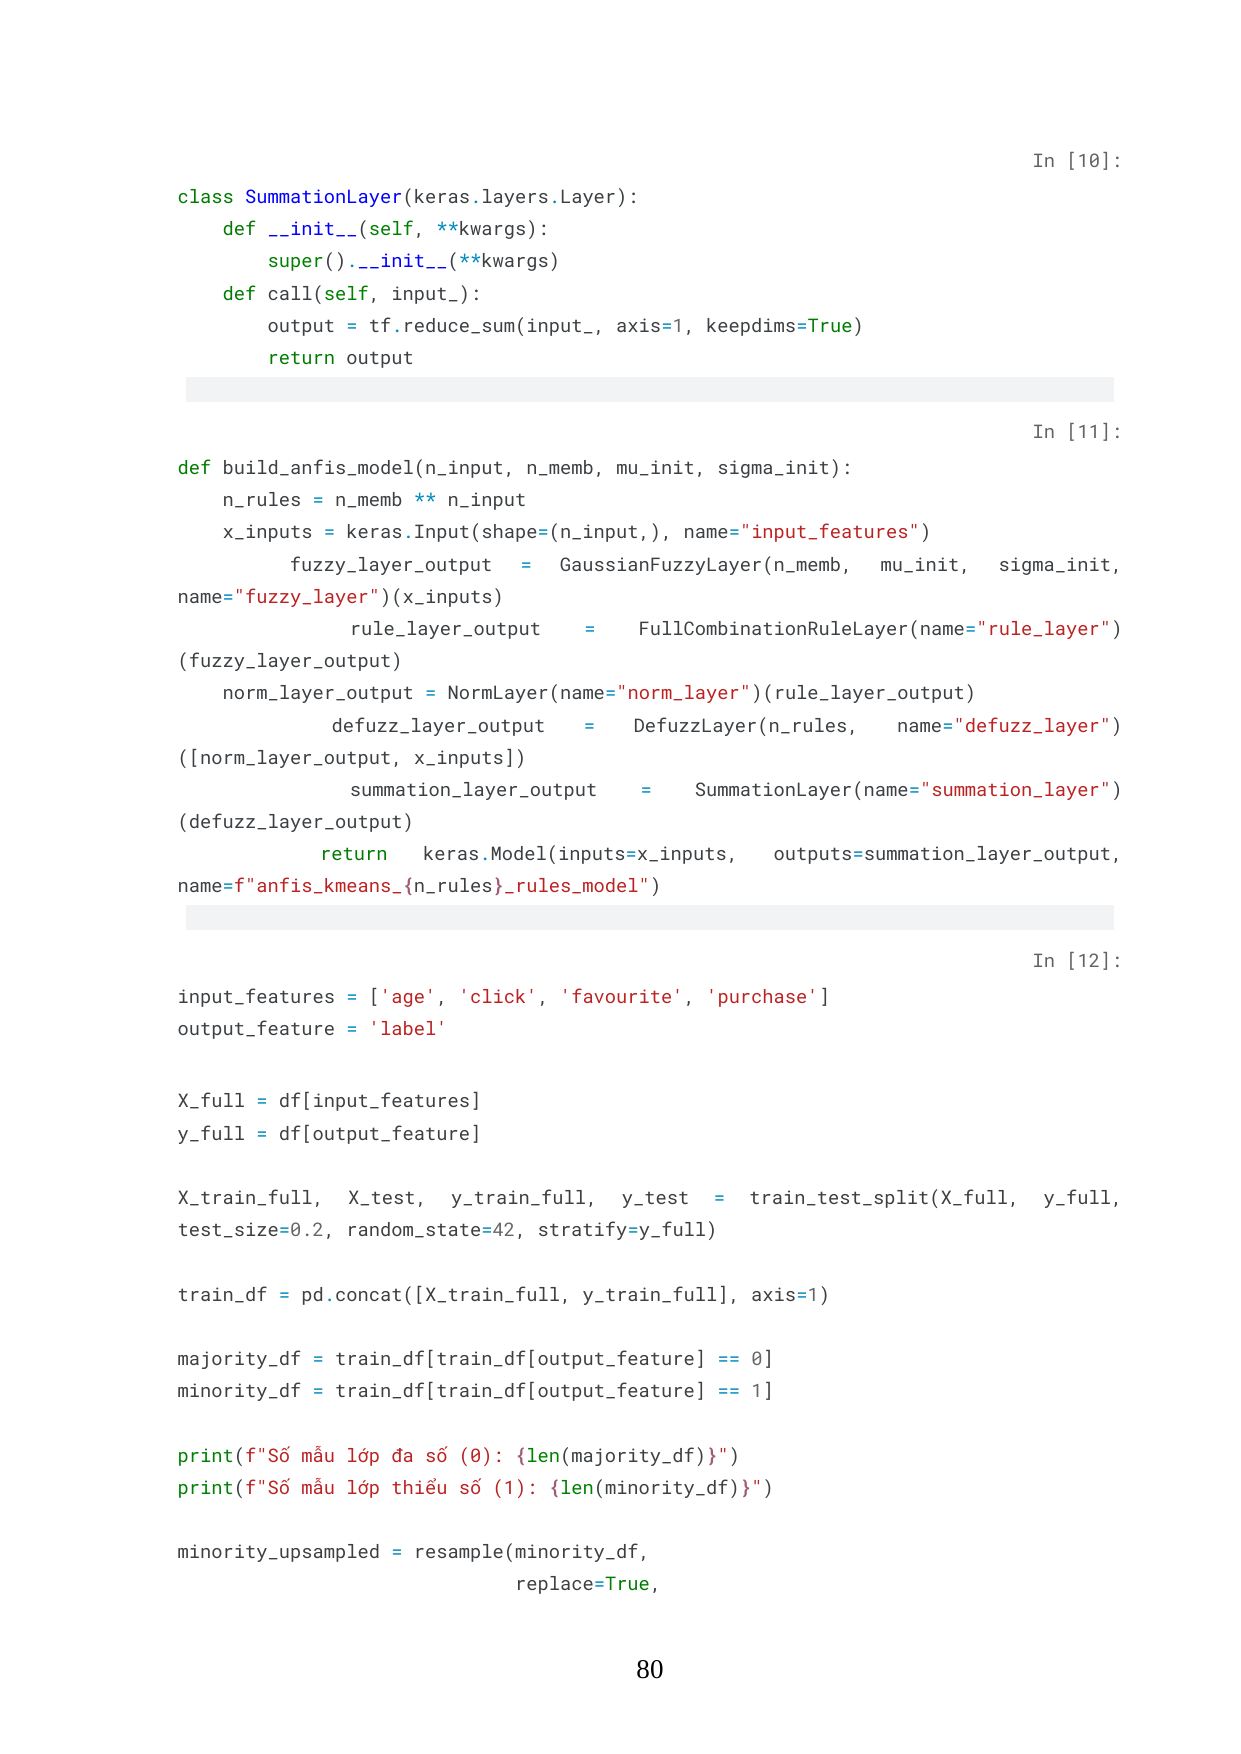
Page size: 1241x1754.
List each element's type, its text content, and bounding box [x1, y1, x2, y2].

text In [12]: [177, 947, 1122, 972]
text fuzzy_layer_output = GaussianFuzzyLayer(n_memb, mu_init, sigma_init, name="fuzzy_layer")(x_inputs) [177, 551, 1122, 608]
text rule_layer_output = FullCombinationRuleLayer(name="rule_layer")(fuzzy_layer_output) [177, 616, 1122, 673]
text print(f"Số mẫu lớp đa số (0): {len(majority_df)}") [177, 1442, 1122, 1467]
text input_features = ['age', 'click', 'favourite', 'purchase'] [177, 983, 1122, 1008]
text class SummationLayer(keras.layers.Layer): [177, 184, 1122, 208]
text def __init__(self, **kwargs): [177, 216, 1122, 241]
text X_full = df[input_features] [177, 1088, 1122, 1113]
text majority_df = train_df[train_df[output_feature] == 0] [177, 1346, 1122, 1371]
text X_train_full, X_test, y_train_full, y_test = train_test_split(X_full, y_full, test_size=0.2, random_state=42, stratify=y_full) [177, 1185, 1122, 1242]
text super().__init__(**kwargs) [177, 248, 1122, 273]
text n_rules = n_memb ** n_input [177, 487, 1122, 512]
text In [11]: [177, 419, 1122, 444]
text output_feature = 'label' [177, 1016, 1122, 1040]
text In [10]: [177, 148, 1122, 172]
text minority_upsampled = resample(minority_df, [177, 1539, 1122, 1564]
text return keras.Model(inputs=x_inputs, outputs=summation_layer_output, name=f"anfis_kmeans_{n_rules}_rules_model") [177, 841, 1122, 898]
text replace=True, [177, 1571, 1122, 1596]
text summation_layer_output = SummationLayer(name="summation_layer")(defuzz_layer_output) [177, 777, 1122, 834]
text x_inputs = keras.Input(shape=(n_input,), name="input_features") [177, 519, 1122, 544]
text defuzz_layer_output = DefuzzLayer(n_rules, name="defuzz_layer")([norm_layer_output, x_inputs]) [177, 712, 1122, 769]
text y_full = df[output_feature] [177, 1120, 1122, 1145]
text norm_layer_output = NormLayer(name="norm_layer")(rule_layer_output) [177, 680, 1122, 705]
text return output [177, 344, 1122, 369]
text def build_anfis_model(n_input, n_memb, mu_init, sigma_init): [177, 455, 1122, 479]
text output = tf.reduce_sum(input_, axis=1, keepdims=True) [177, 312, 1122, 337]
text print(f"Số mẫu lớp thiểu số (1): {len(minority_df)}") [177, 1474, 1122, 1499]
text train_df = pd.concat([X_train_full, y_train_full], axis=1) [177, 1281, 1122, 1306]
text def call(self, input_): [177, 280, 1122, 305]
text minority_df = train_df[train_df[output_feature] == 1] [177, 1378, 1122, 1403]
